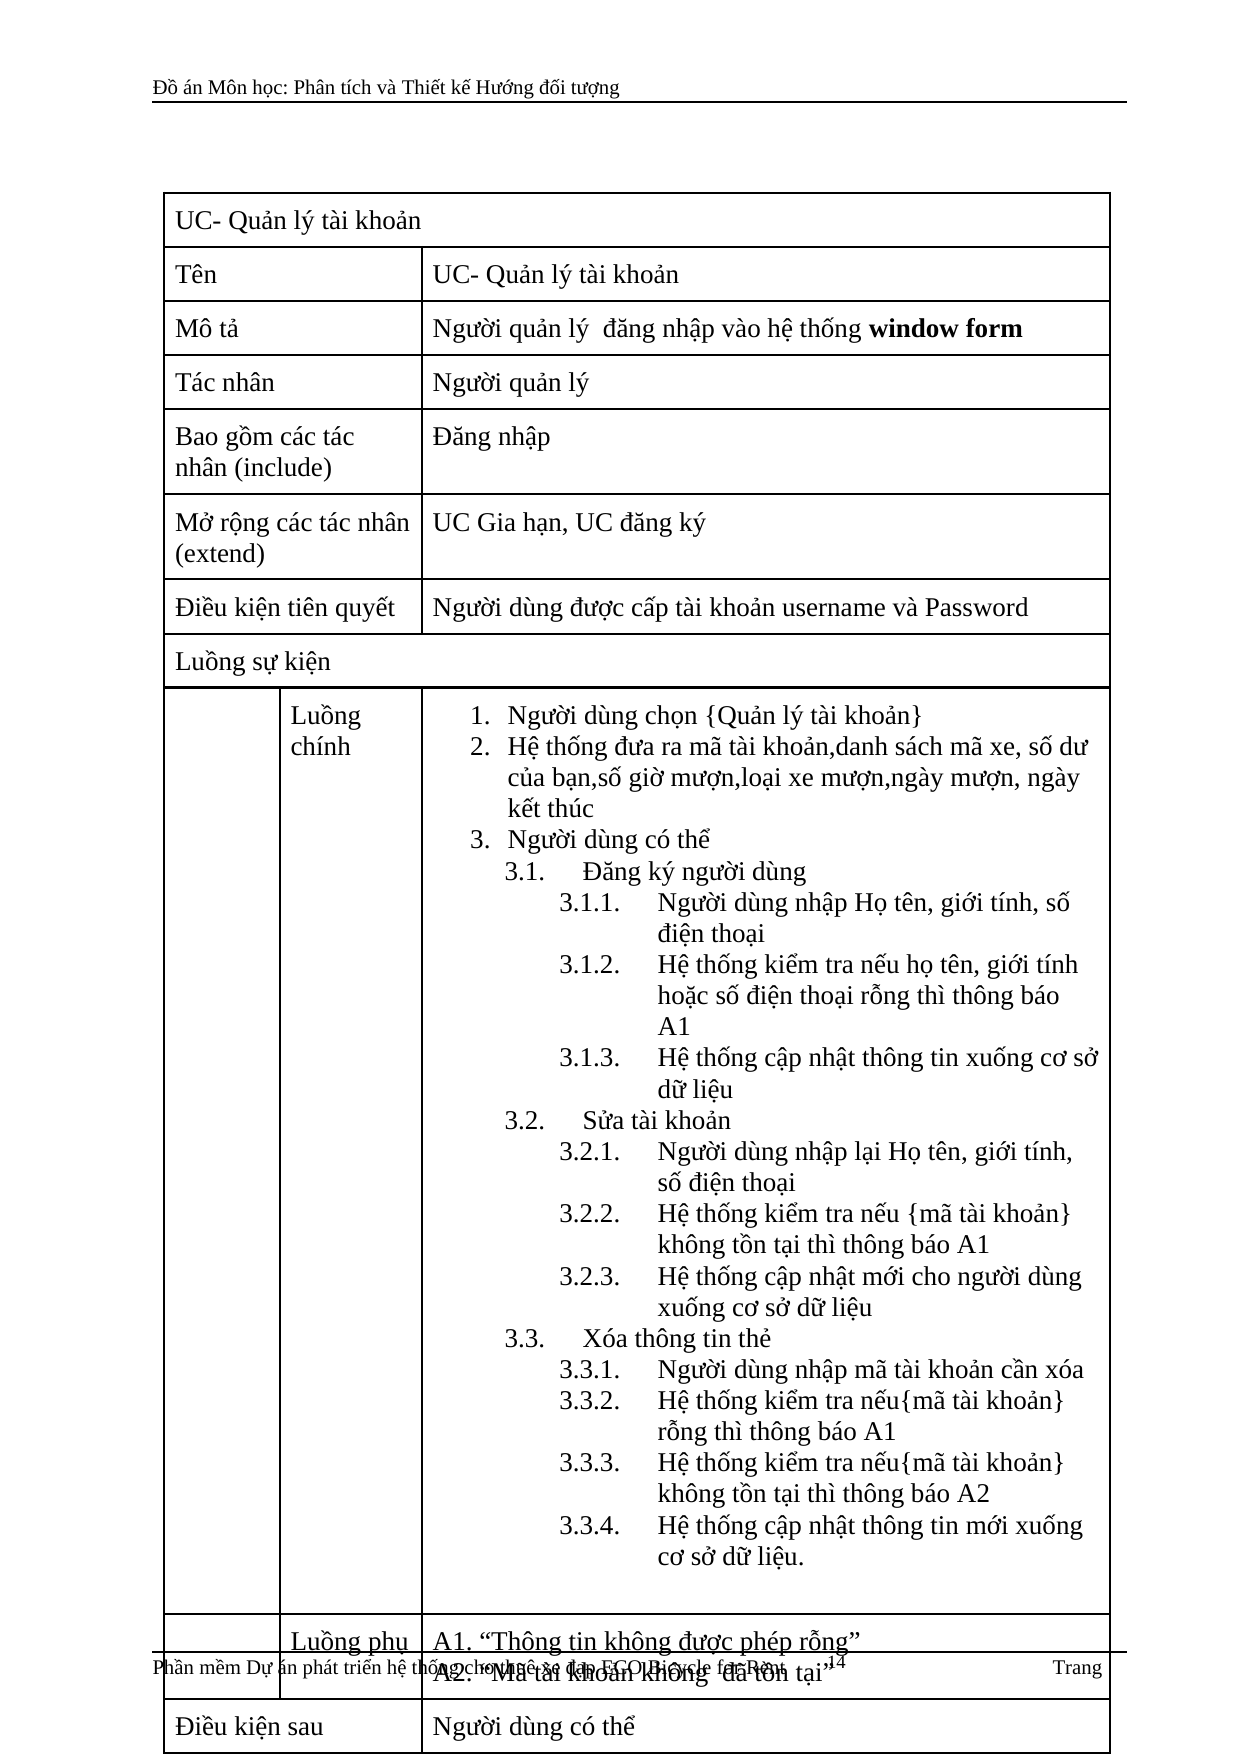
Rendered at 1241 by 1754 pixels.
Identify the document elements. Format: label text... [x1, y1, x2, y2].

table_cell Người dùng có thể [423, 1700, 1109, 1752]
table_cell Điều kiện tiên quyết [165, 580, 421, 632]
table_cell [165, 689, 279, 1613]
table_cell Mô tả [165, 302, 421, 354]
table_cell Đăng nhập [423, 410, 1109, 493]
table_cell Điều kiện sau [165, 1700, 421, 1752]
table_cell Người dùng được cấp tài khoản username và Password [423, 580, 1109, 632]
table_cell Người quản lý đăng nhập vào hệ thống window form [423, 302, 1109, 354]
table_cell UC- Quản lý tài khoản [423, 248, 1109, 300]
table_cell UC Gia hạn, UC đăng ký [423, 495, 1109, 578]
table_cell Người quản lý [423, 356, 1109, 408]
table_cell [165, 1615, 279, 1698]
table_cell A1. “Thông tin không được phép rỗng” A2. “Mã tài khoản không đã tồn tại” [423, 1615, 1109, 1698]
table_cell Luồng chính [281, 689, 421, 1613]
table_cell Mở rộng các tác nhân (extend) [165, 495, 421, 578]
table_cell Người dùng chọn {Quản lý tài khoản} Hệ thống đưa ra mã tài khoản,danh sách mã xe, số dư của bạn,số giờ mượn,loại xe mượn,ngày mượn, ngày kết thúc Người dùng có thể Đăng ký người dùng Người dùng nhập Họ tên, giới tính, số điện thoại Hệ thống kiểm tra nếu họ tên, giới tính hoặc số điện thoại rỗng thì thông báo A1 Hệ thống cập nhật thông tin xuống cơ sở dữ liệu Sửa tài khoản Người dùng nhập lại Họ tên, giới tính, số điện thoại Hệ thống kiểm tra nếu {mã tài khoản} không tồn tại thì thông báo A1 Hệ thống cập nhật mới cho người dùng xuống cơ sở dữ liệu Xóa thông tin thẻ Người dùng nhập mã tài khoản cần xóa Hệ thống kiểm tra nếu{mã tài khoản} rỗng thì thông báo A1 Hệ thống kiểm tra nếu{mã tài khoản} không tồn tại thì thông báo A2 Hệ thống cập nhật thông tin mới xuống cơ sở dữ liệu. [423, 689, 1109, 1613]
table_cell Tên [165, 248, 421, 300]
table_cell Luồng sự kiện [165, 635, 1109, 686]
table_cell Luồng phụ [281, 1615, 421, 1698]
table_cell Bao gồm các tác nhân (include) [165, 410, 421, 493]
table_header UC- Quản lý tài khoản [165, 194, 1109, 246]
table_cell Tác nhân [165, 356, 421, 408]
